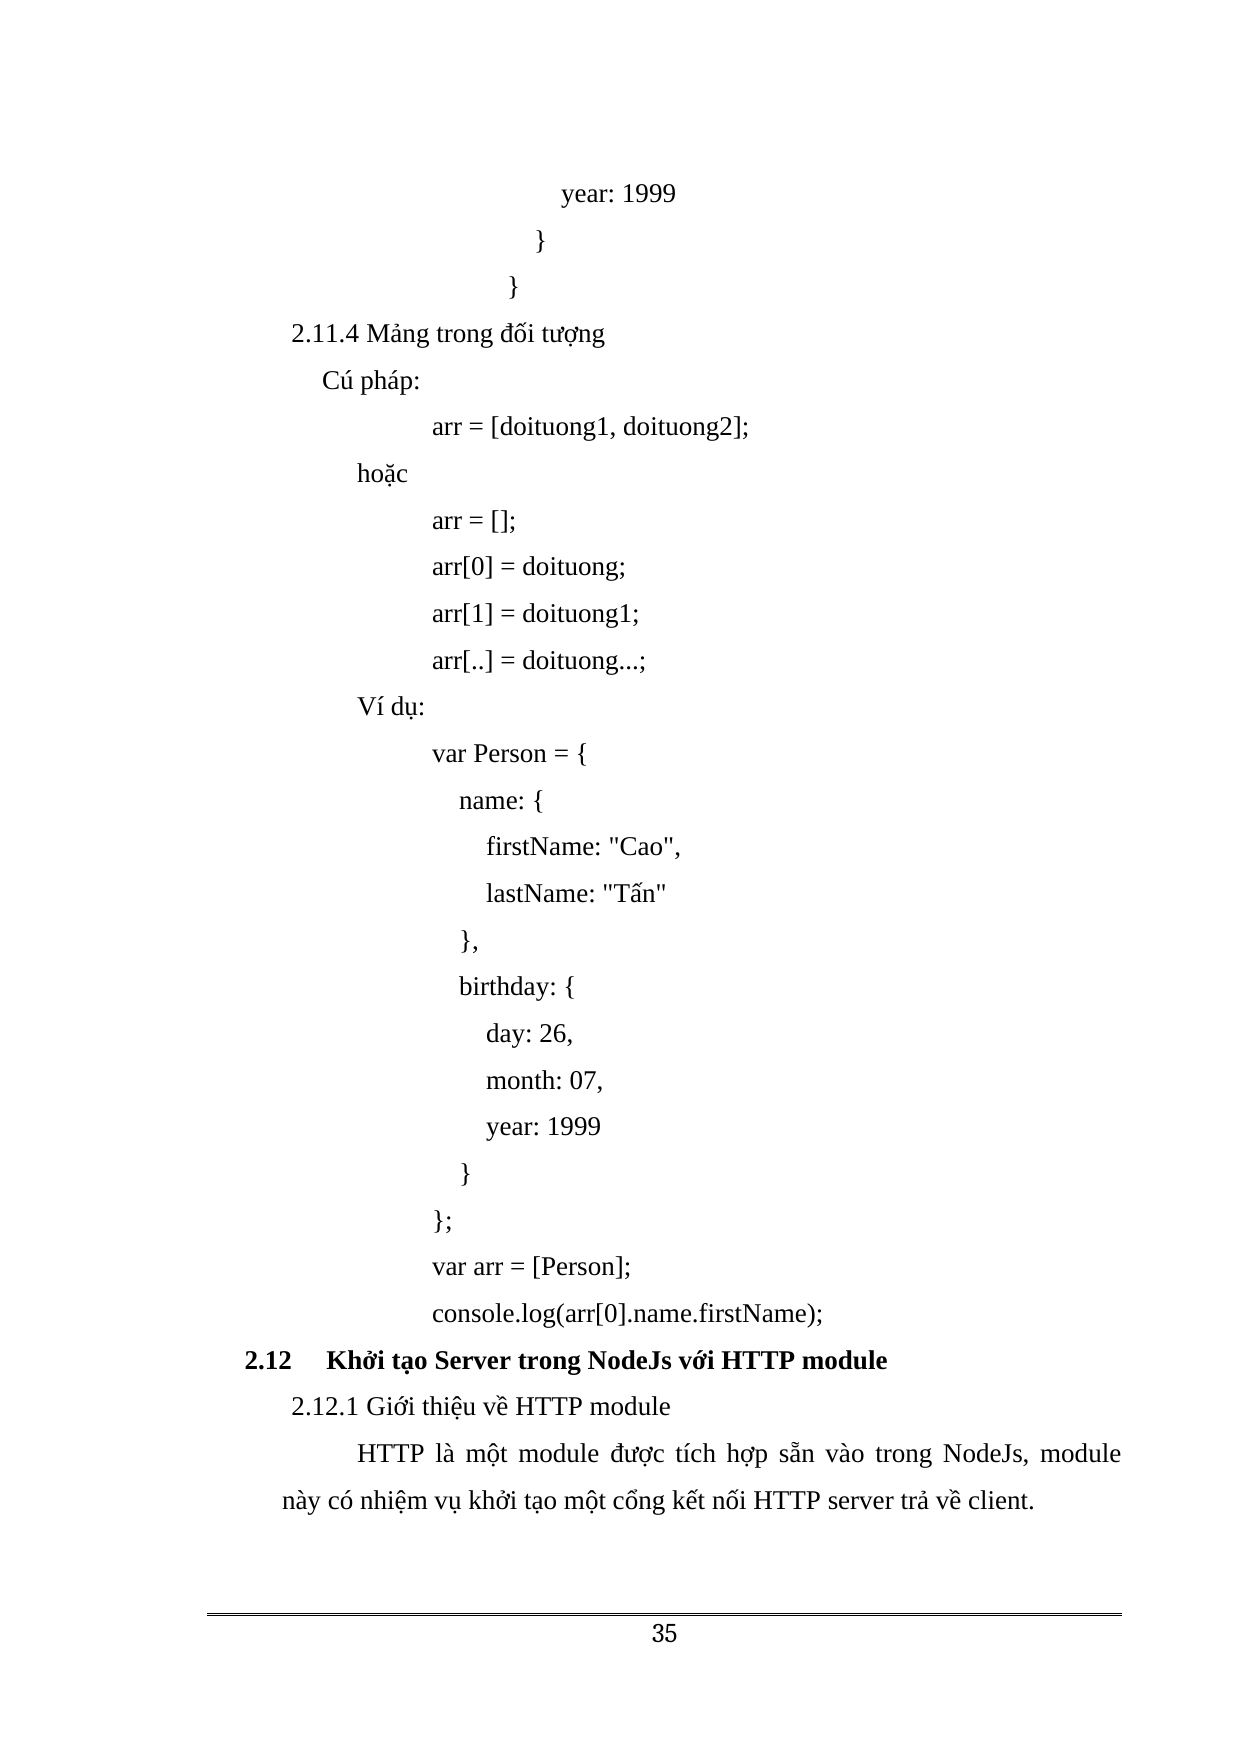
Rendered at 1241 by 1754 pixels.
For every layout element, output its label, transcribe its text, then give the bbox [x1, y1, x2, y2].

list arr[0] = doituong; [432, 551, 1122, 582]
list arr = []; [322, 504, 1122, 535]
list hoặc [322, 457, 1122, 488]
text birthday: { [432, 971, 1122, 1002]
text } [432, 1157, 1122, 1188]
text }; [432, 1204, 1122, 1235]
text var Person = { [207, 737, 1122, 768]
text console.log(arr[0].name.firstName); [432, 1297, 1122, 1328]
text }, [432, 924, 1122, 955]
text name: { [432, 784, 1122, 815]
text lastName: "Tấn" [432, 877, 1122, 908]
list Mảng trong đối tượng [291, 317, 1122, 348]
list Cú pháp: [322, 364, 1122, 395]
text month: 07, [432, 1064, 1122, 1095]
list arr[..] = doituong...; [432, 644, 1122, 675]
text var arr = [Person]; [432, 1251, 1122, 1282]
text day: 26, [432, 1017, 1122, 1048]
list Giới thiệu về HTTP module [291, 1391, 1122, 1422]
list arr[1] = doituong1; [432, 597, 1122, 628]
text year: 1999 [507, 177, 1122, 208]
list HTTP là một module được tích hợp sẵn vào trong NodeJs, module này có nhiệm vụ khởi tạo một cổng kết nối HTTP server trả về client. [282, 1437, 1122, 1515]
list Khởi tạo Server trong NodeJs với HTTP module [244, 1344, 1122, 1375]
text } [507, 224, 1122, 255]
text Ví dụ: [207, 691, 1122, 722]
text firstName: "Cao", [432, 831, 1122, 862]
text } [507, 271, 1122, 302]
list arr = [doituong1, doituong2]; [322, 411, 1122, 442]
text year: 1999 [432, 1111, 1122, 1142]
